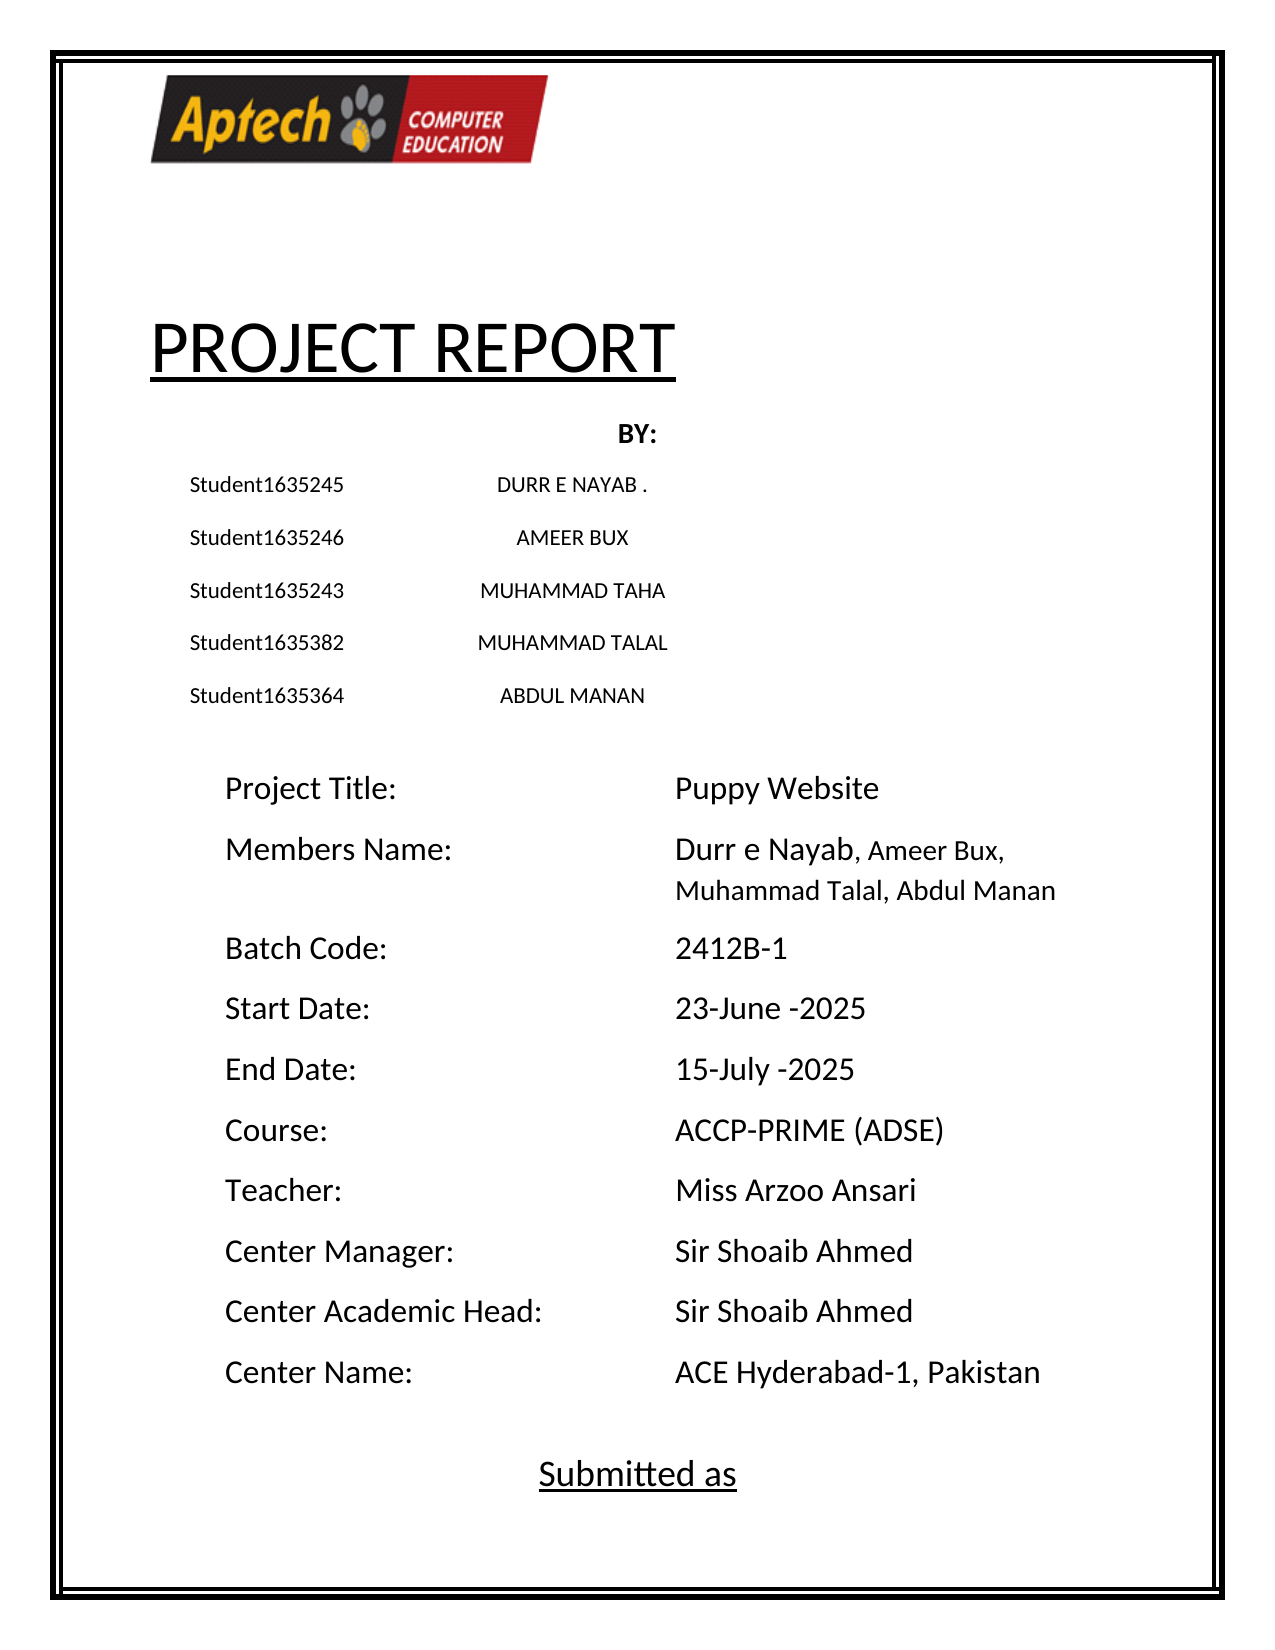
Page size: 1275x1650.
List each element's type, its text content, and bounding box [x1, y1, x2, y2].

text Members Name: Durr e Nayab, Ameer Bux, Muhammad Talal, Abdul Manan [225, 828, 1125, 907]
text Center Academic Head: Sir Shoaib Ahmed [150, 1290, 1125, 1331]
text BY: [150, 415, 1125, 451]
text Project Title: Puppy Website [150, 767, 1125, 808]
text Batch Code: 2412B-1 [225, 927, 1125, 967]
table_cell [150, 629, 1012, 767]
text Course: ACCP-PRIME (ADSE) [150, 1108, 1125, 1149]
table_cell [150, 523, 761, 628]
picture [150, 75, 569, 185]
text Center Manager: Sir Shoaib Ahmed [150, 1230, 1125, 1271]
text Start Date: 23-June -2025 [150, 987, 1125, 1028]
text End Date: 15-July -2025 [150, 1048, 1125, 1089]
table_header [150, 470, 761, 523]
text Teacher: Miss Arzoo Ansari [150, 1169, 1125, 1210]
text Center Name: ACE Hyderabad-1, Pakistan [150, 1351, 1125, 1392]
text PROJECT REPORT [150, 300, 1125, 391]
text Submitted as [150, 1450, 1125, 1496]
